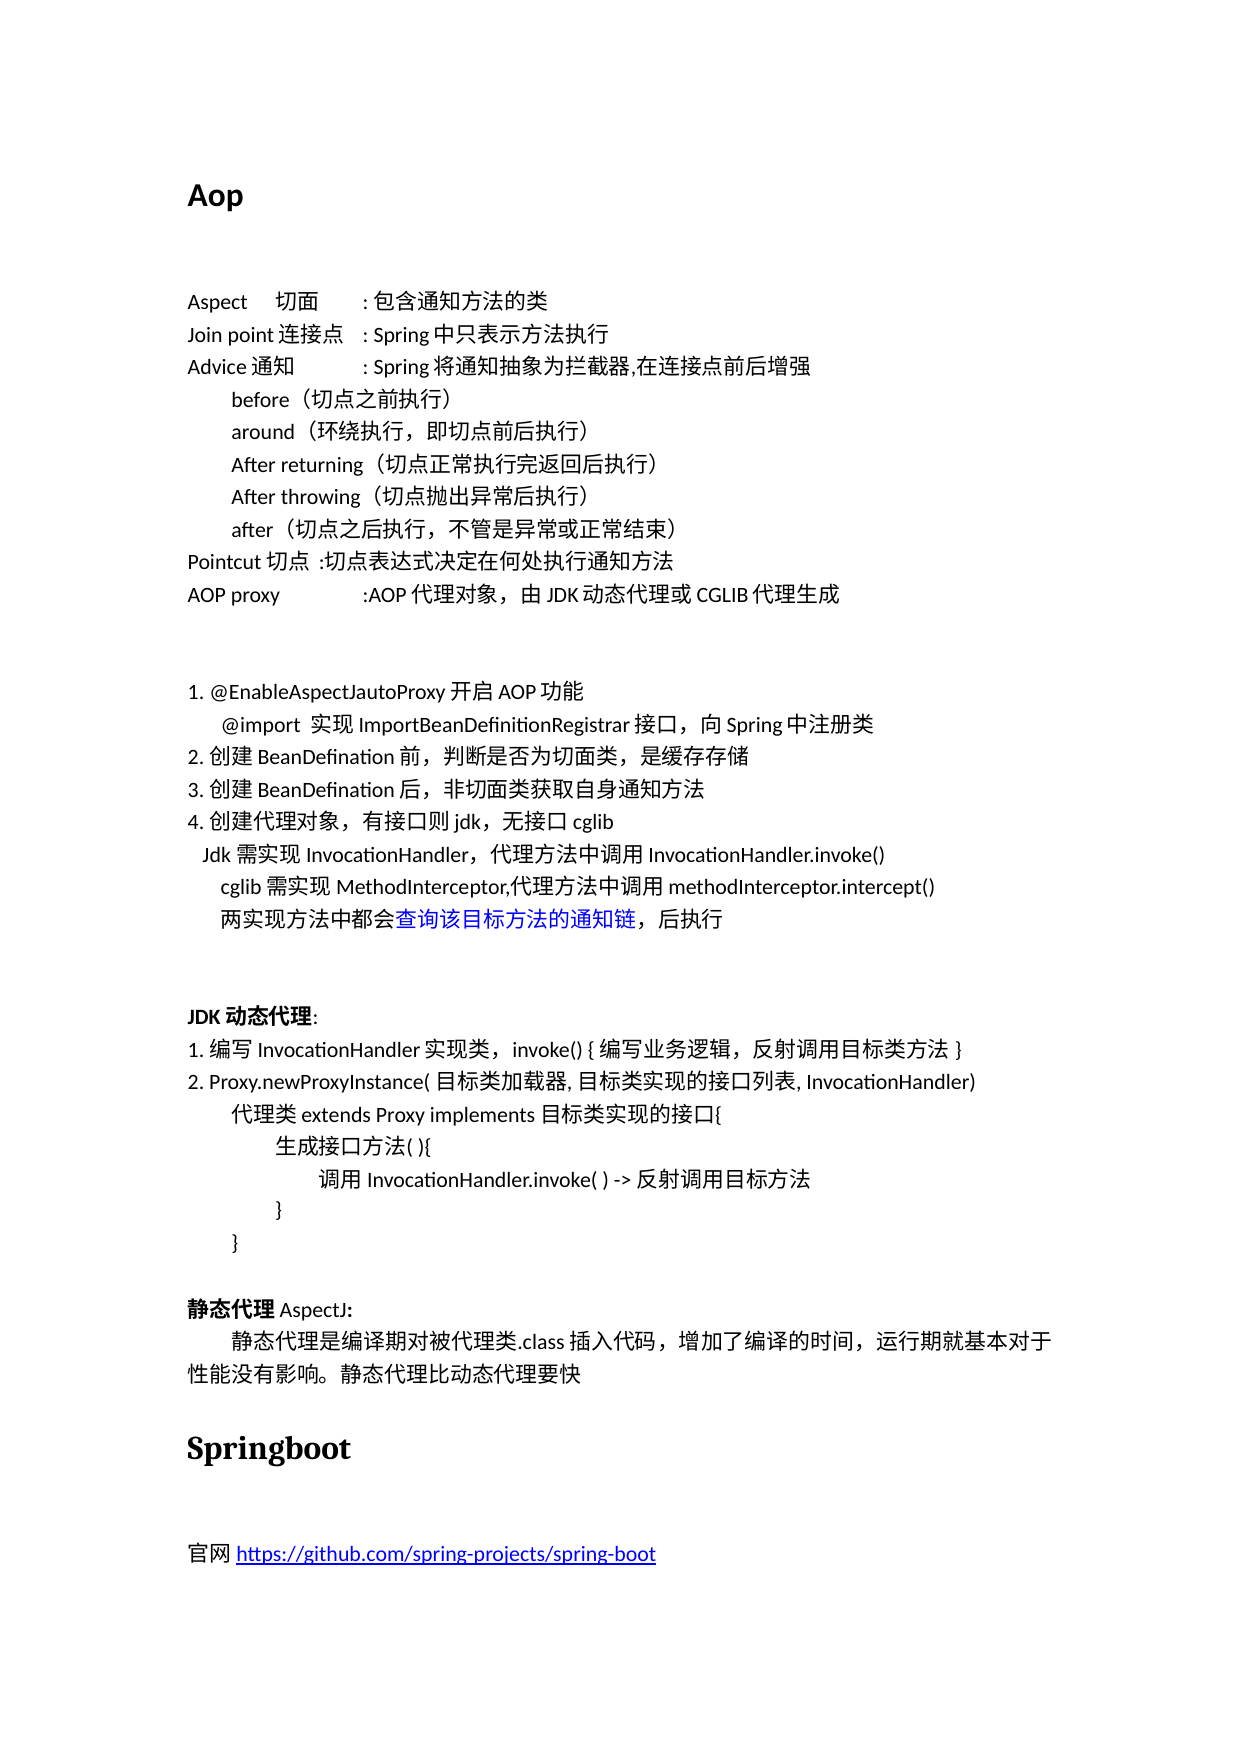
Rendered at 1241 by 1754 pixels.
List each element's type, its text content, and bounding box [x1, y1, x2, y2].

subtitle Aop [187, 162, 1053, 227]
text 静态代理AspectJ: [187, 1291, 1053, 1324]
text cglib需实现MethodInterceptor,代理方法中调用methodInterceptor.intercept() [187, 869, 1053, 901]
text 3. 创建BeanDefination后，非切面类获取自身通知方法 [187, 771, 1053, 804]
subtitle Springboot [187, 1416, 1053, 1481]
text Jdk 需实现InvocationHandler，代理方法中调用InvocationHandler.invoke() [187, 836, 1053, 869]
text } [231, 1194, 1053, 1226]
text Pointcut 切点 :切点表达式决定在何处执行通知方法 [187, 544, 1053, 576]
text AOP proxy :AOP代理对象，由JDK动态代理或CGLIB代理生成 [187, 576, 1053, 609]
text 1. 编写InvocationHandler实现类，invoke() { 编写业务逻辑，反射调用目标类方法 } [187, 1031, 1053, 1064]
text 两实现方法中都会查询该目标方法的通知链，后执行 [187, 901, 1053, 934]
text 2. Proxy.newProxyInstance( 目标类加载器, 目标类实现的接口列表, InvocationHandler) [187, 1064, 1053, 1096]
text 代理类extends Proxy implements目标类实现的接口{ [187, 1096, 1053, 1129]
text after（切点之后执行，不管是异常或正常结束） [187, 511, 1053, 544]
text Advice 通知 : Spring将通知抽象为拦截器,在连接点前后增强 [187, 349, 1053, 381]
text Join point连接点 : Spring中只表示方法执行 [187, 316, 1053, 349]
text @import 实现ImportBeanDefinitionRegistrar接口，向Spring中注册类 [187, 706, 1053, 739]
text After throwing（切点抛出异常后执行） [187, 479, 1053, 511]
text 静态代理是编译期对被代理类.class插入代码，增加了编译的时间，运行期就基本对于性能没有影响。静态代理比动态代理要快 [187, 1324, 1053, 1389]
text around（环绕执行，即切点前后执行） [187, 414, 1053, 446]
text 生成接口方法( ){ [231, 1129, 1053, 1161]
text Aspect 切面 : 包含通知方法的类 [187, 284, 1053, 316]
text 4. 创建代理对象，有接口则jdk，无接口cglib [187, 804, 1053, 836]
text } [187, 1226, 1053, 1259]
text before（切点之前执行） [187, 381, 1053, 414]
list @EnableAspectJautoProxy开启AOP功能 [187, 674, 1053, 706]
text After returning（切点正常执行完返回后执行） [187, 446, 1053, 479]
text JDK动态代理: [187, 999, 1053, 1031]
text 调用InvocationHandler.invoke( ) -> 反射调用目标方法 [275, 1161, 1053, 1194]
text 官网 https://github.com/spring-projects/spring-boot [187, 1536, 1053, 1568]
list 创建BeanDefination前，判断是否为切面类，是缓存存储 [187, 739, 1053, 771]
